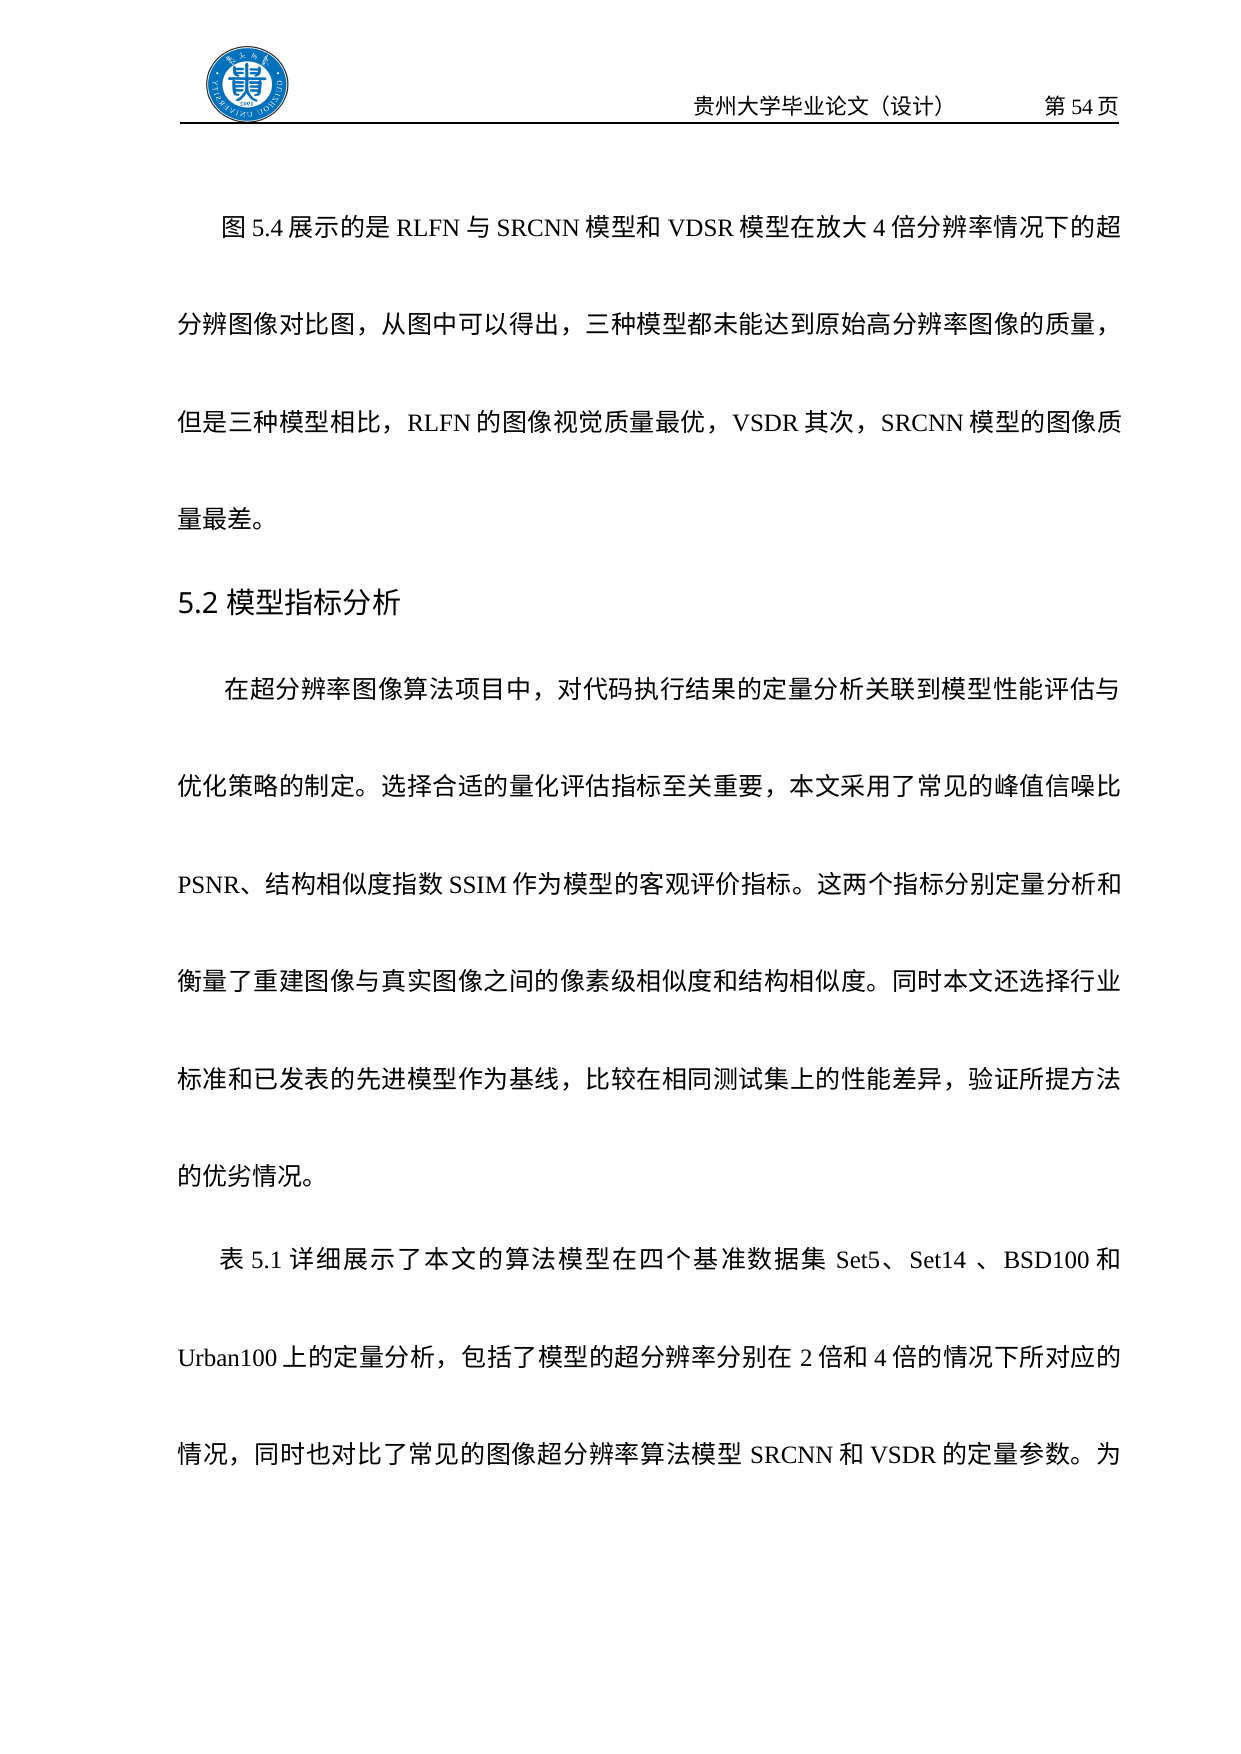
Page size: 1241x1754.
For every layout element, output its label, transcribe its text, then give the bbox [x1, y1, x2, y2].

subtitle 5.2 模型指标分析 [177, 568, 1122, 633]
text 图5.4展示的是RLFN与SRCNN模型和VDSR模型在放大4倍分辨率情况下的超分辨图像对比图，从图中可以得出，三种模型都未能达到原始高分辨率图像的质量，但是三种模型相比，RLFN的图像视觉质量最优，VSDR其次，SRCNN模型的图像质量最差。 [177, 193, 1122, 550]
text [177, 1225, 1122, 1485]
picture [191, 36, 305, 122]
text 在超分辨率图像算法项目中，对代码执行结果的定量分析关联到模型性能评估与优化策略的制定。选择合适的量化评估指标至关重要，本文采用了常见的峰值信噪比PSNR、结构相似度指数SSIM作为模型的客观评价指标。这两个指标分别定量分析和衡量了重建图像与真实图像之间的像素级相似度和结构相似度。同时本文还选择行业标准和已发表的先进模型作为基线，比较在相同测试集上的性能差异，验证所提方法的优劣情况。 [177, 655, 1122, 1207]
picture [191, 124, 305, 131]
